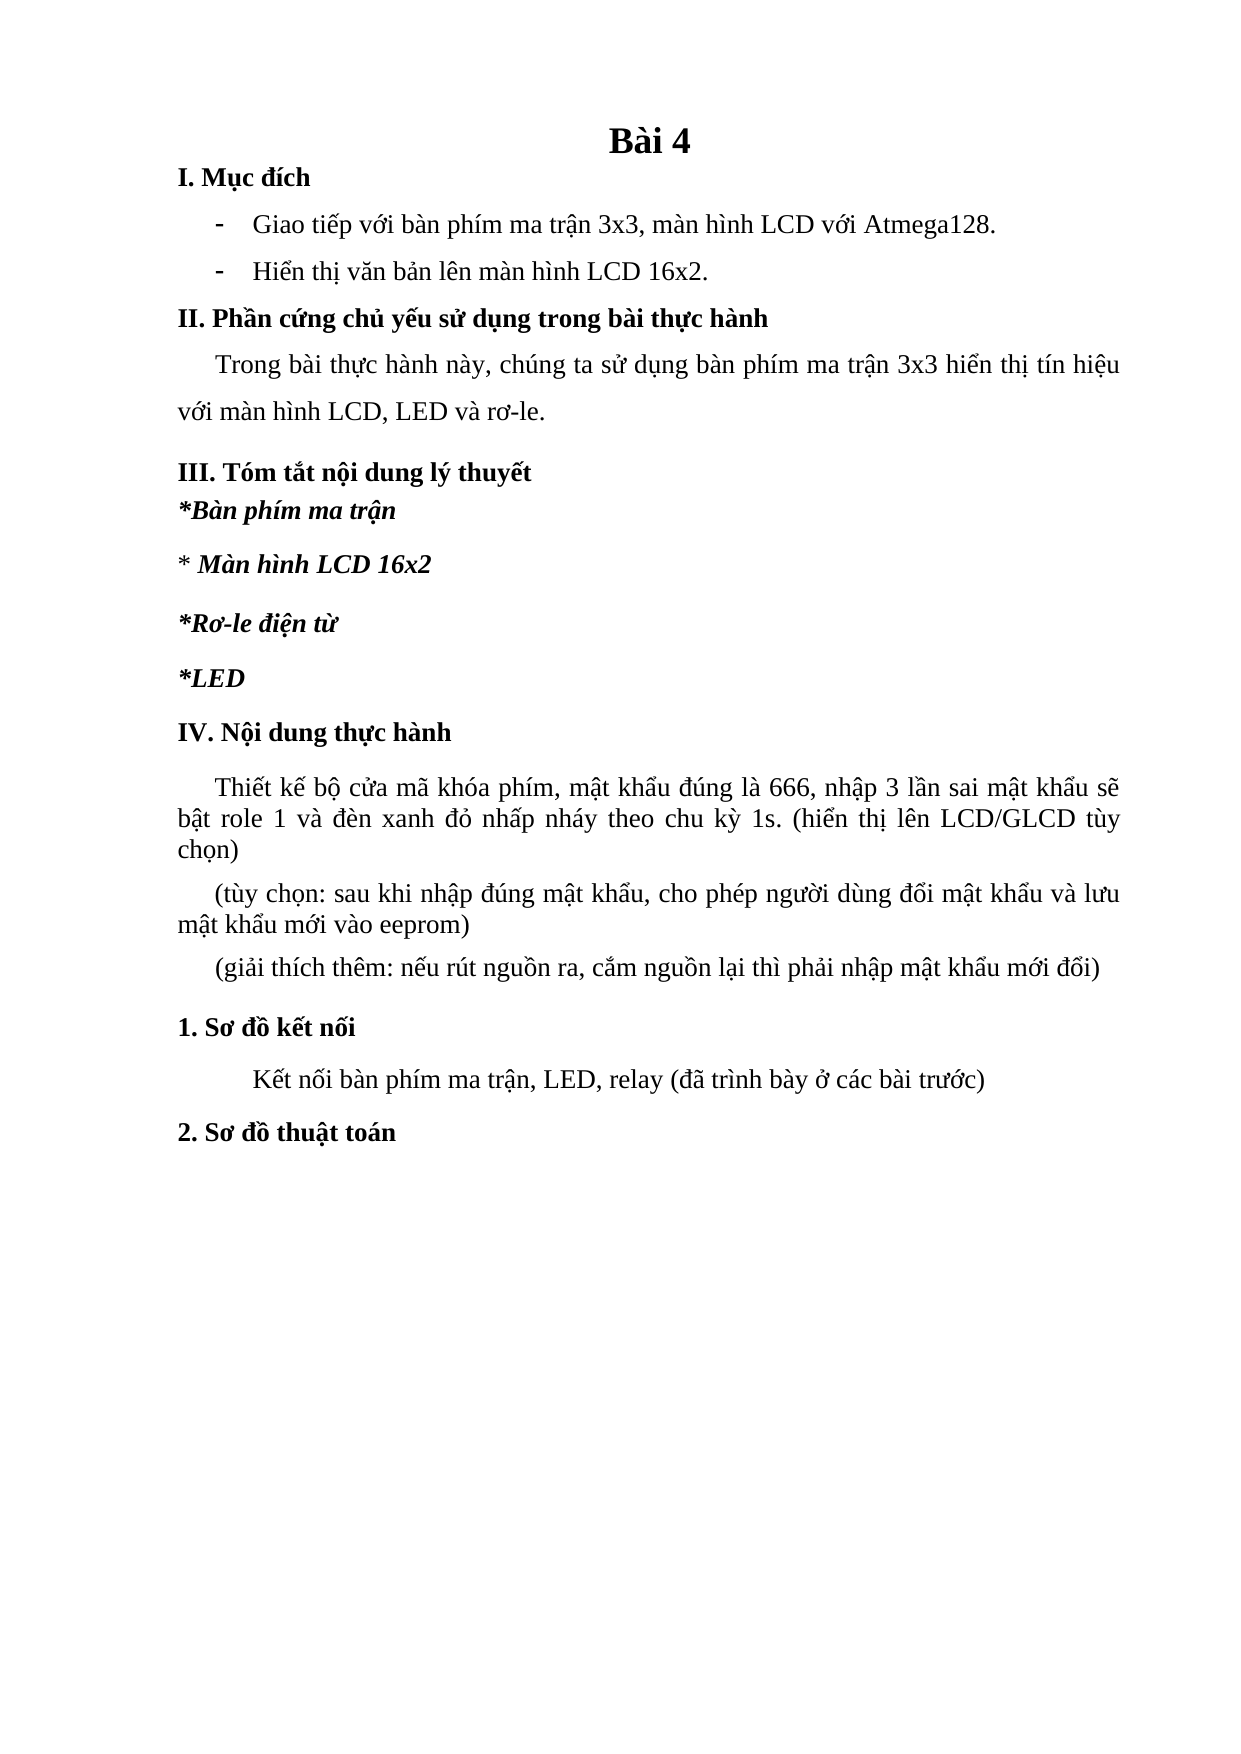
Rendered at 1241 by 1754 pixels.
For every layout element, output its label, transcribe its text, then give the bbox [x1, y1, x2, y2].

text IV. Nội dung thực hành [177, 716, 1122, 747]
text *LED [177, 662, 1122, 693]
text (giải thích thêm: nếu rút nguồn ra, cắm nguồn lại thì phải nhập mật khẩu mới đổi) [177, 952, 1122, 983]
text I. Mục đích [177, 161, 1122, 192]
text Thiết kế bộ cửa mã khóa phím, mật khẩu đúng là 666, nhập 3 lần sai mật khẩu sẽ bật role 1 và đèn xanh đỏ nhấp nháy theo chu kỳ 1s. (hiển thị lên LCD/GLCD tùy chọn) [177, 771, 1122, 864]
text 2. Sơ đồ thuật toán [177, 1117, 1122, 1148]
text 1. Sơ đồ kết nối [177, 1011, 1122, 1042]
text * Màn hình LCD 16x2 [177, 548, 1122, 579]
text II. Phần cứng chủ yếu sử dụng trong bài thực hành [177, 302, 1122, 333]
text Trong bài thực hành này, chúng ta sử dụng bàn phím ma trận 3x3 hiển thị tín hiệu với màn hình LCD, LED và rơ-le. [177, 348, 1122, 426]
text *Bàn phím ma trận [177, 494, 1122, 525]
text Bài 4 [177, 118, 1122, 161]
text Kết nối bàn phím ma trận, LED, relay (đã trình bày ở các bài trước) [177, 1064, 1122, 1095]
text (tùy chọn: sau khi nhập đúng mật khẩu, cho phép người dùng đổi mật khẩu và lưu mật khẩu mới vào eeprom) [177, 877, 1122, 939]
text *Rơ-le điện từ [177, 607, 1122, 638]
list Giao tiếp với bàn phím ma trận 3x3, màn hình LCD với Atmega128. [215, 208, 1122, 239]
text III. Tóm tắt nội dung lý thuyết [177, 454, 1122, 487]
list Hiển thị văn bản lên màn hình LCD 16x2. [215, 255, 1122, 286]
